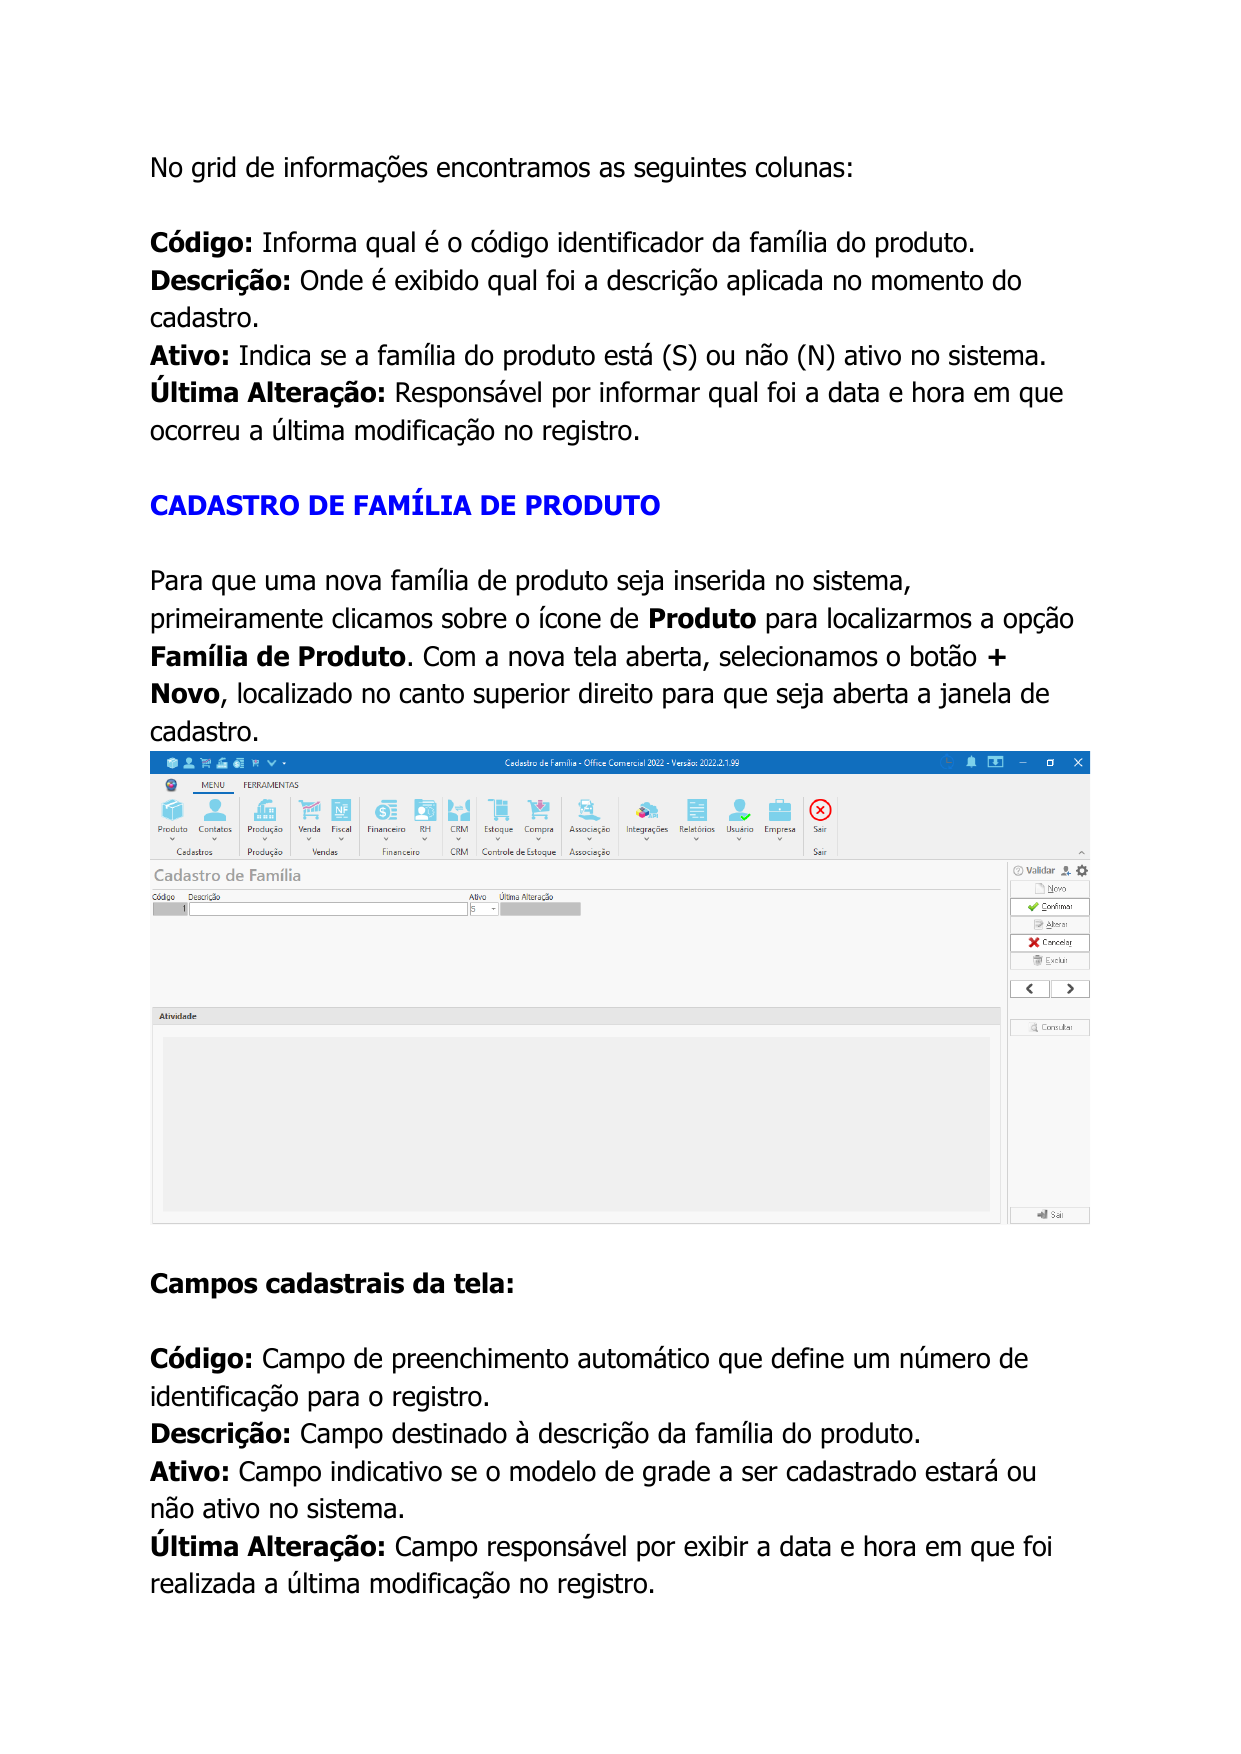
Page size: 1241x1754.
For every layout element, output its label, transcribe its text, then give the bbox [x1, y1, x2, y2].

text Código: Campo de preenchimento automático que define um número de identificação para o registro. [150, 1341, 1090, 1412]
text Última Alteração: Responsável por informar qual foi a data e hora em que ocorreu a última modificação no registro. [150, 376, 1090, 446]
picture [150, 751, 1091, 1225]
text CADASTRO DE FAMÍLIA DE PRODUTO [150, 488, 1090, 521]
text Para que uma nova família de produto seja inserida no sistema, primeiramente clicamos sobre o ícone de Produto para localizarmos a opção Família de Produto. Com a nova tela aberta, selecionamos o botão + Novo, localizado no canto superior direito para que seja aberta a janela de cadastro. [150, 564, 1090, 747]
text Descrição: Campo destinado à descrição da família do produto. [150, 1416, 1090, 1449]
text Última Alteração: Campo responsável por exibir a data e hora em que foi realizada a última modificação no registro. [150, 1529, 1090, 1599]
text Ativo: Indica se a família do produto está (S) ou não (N) ativo no sistema. [150, 338, 1090, 371]
text Ativo: Campo indicativo se o modelo de grade a ser cadastrado estará ou não ativo no sistema. [150, 1454, 1090, 1524]
text No grid de informações encontramos as seguintes colunas: [150, 150, 1090, 183]
text Descrição: Onde é exibido qual foi a descrição aplicada no momento do cadastro. [150, 263, 1090, 333]
text Código: Informa qual é o código identificador da família do produto. [150, 225, 1090, 258]
text Campos cadastrais da tela: [150, 1266, 1090, 1299]
